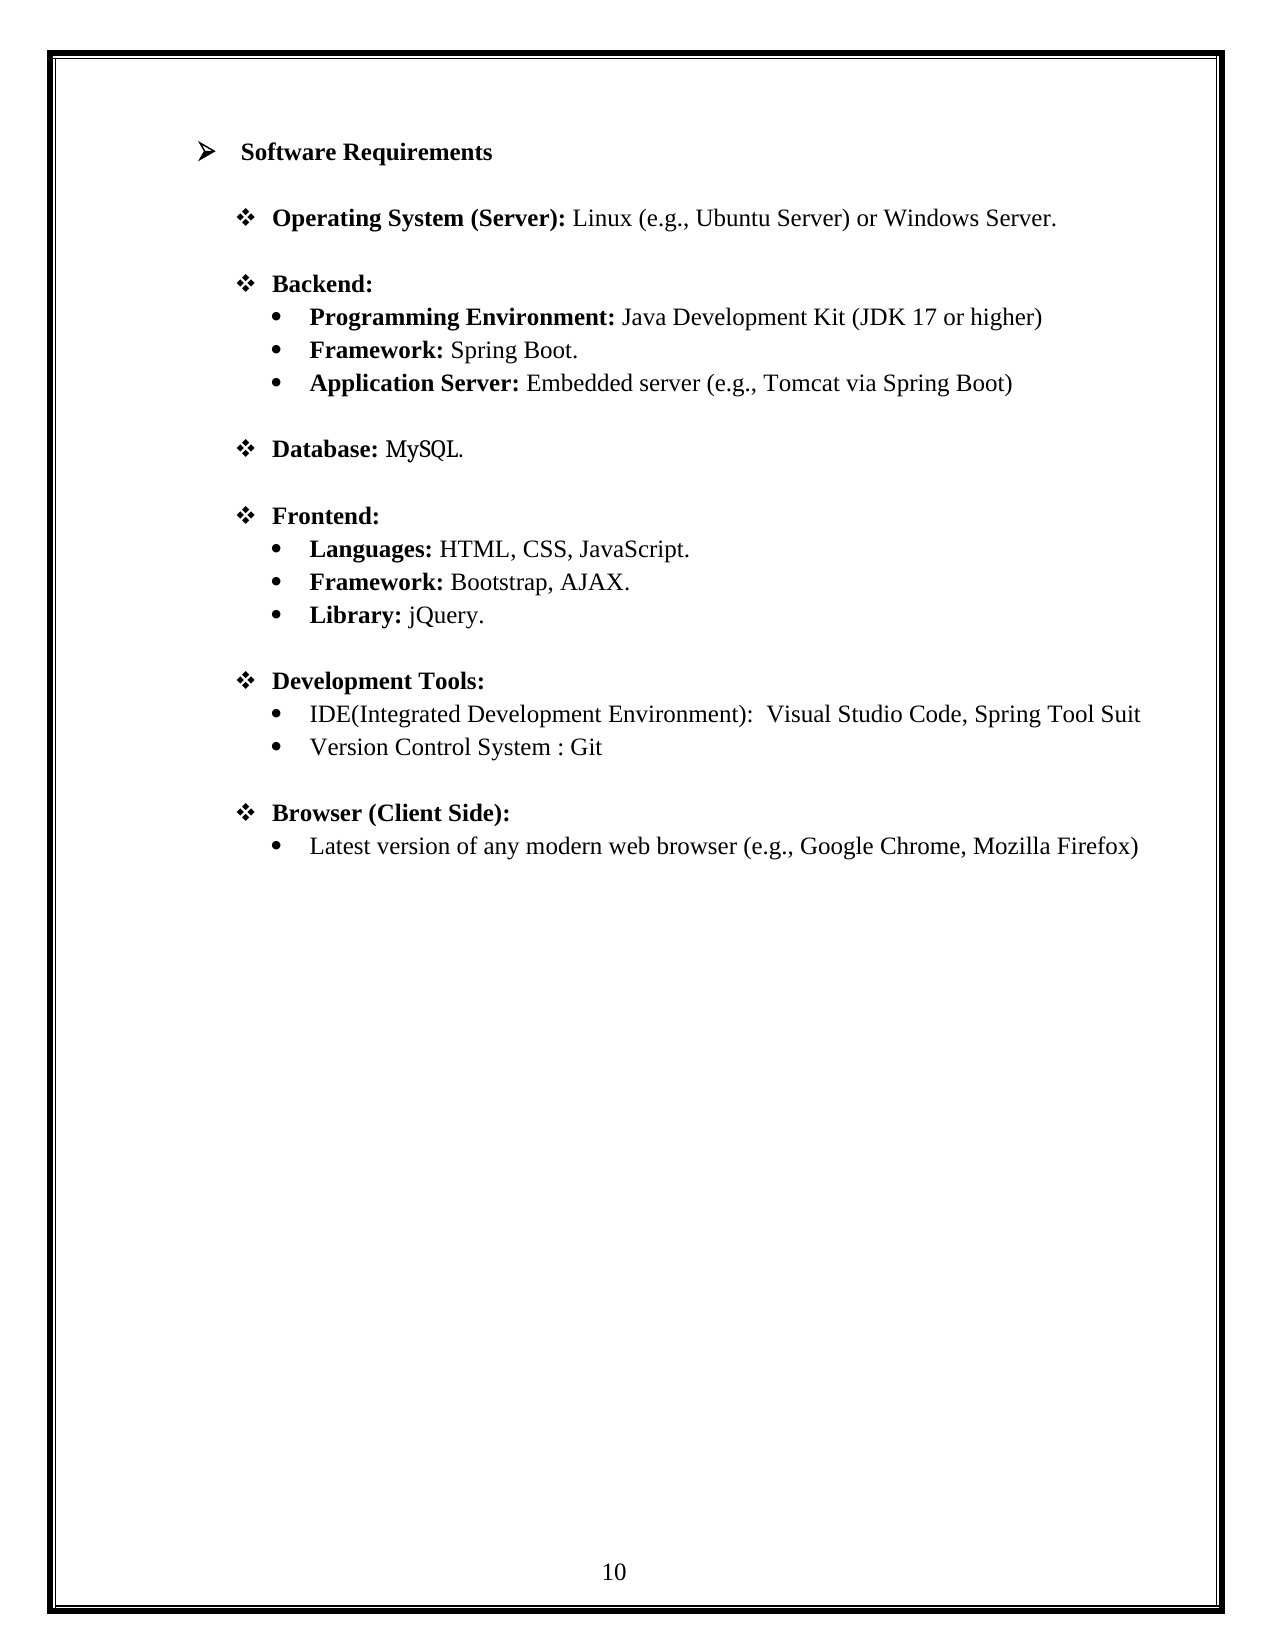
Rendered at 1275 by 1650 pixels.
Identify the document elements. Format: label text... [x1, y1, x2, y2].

list Latest version of any modern web browser (e.g., Google Chrome, Mozilla Firefox) [272, 831, 1181, 860]
list Framework: Bootstrap, AJAX. [272, 567, 1181, 596]
list Library: jQuery. [272, 600, 1181, 629]
list Application Server: Embedded server (e.g., Tomcat via Spring Boot) [272, 368, 1181, 397]
list Browser (Client Side): [234, 798, 1181, 827]
list Version Control System : Git [272, 732, 1181, 761]
list Frontend: [234, 501, 1181, 530]
list Software Requirements [197, 137, 1181, 166]
list Backend: [234, 269, 1181, 298]
list Database: MySQL. [234, 434, 1181, 463]
list Development Tools: [234, 666, 1181, 695]
list IDE(Integrated Development Environment): Visual Studio Code, Spring Tool Suit [272, 699, 1181, 728]
list Programming Environment: Java Development Kit (JDK 17 or higher) [272, 302, 1181, 331]
list Framework: Spring Boot. [272, 335, 1181, 364]
list Languages: HTML, CSS, JavaScript. [272, 534, 1181, 563]
list Operating System (Server): Linux (e.g., Ubuntu Server) or Windows Server. [234, 203, 1181, 232]
